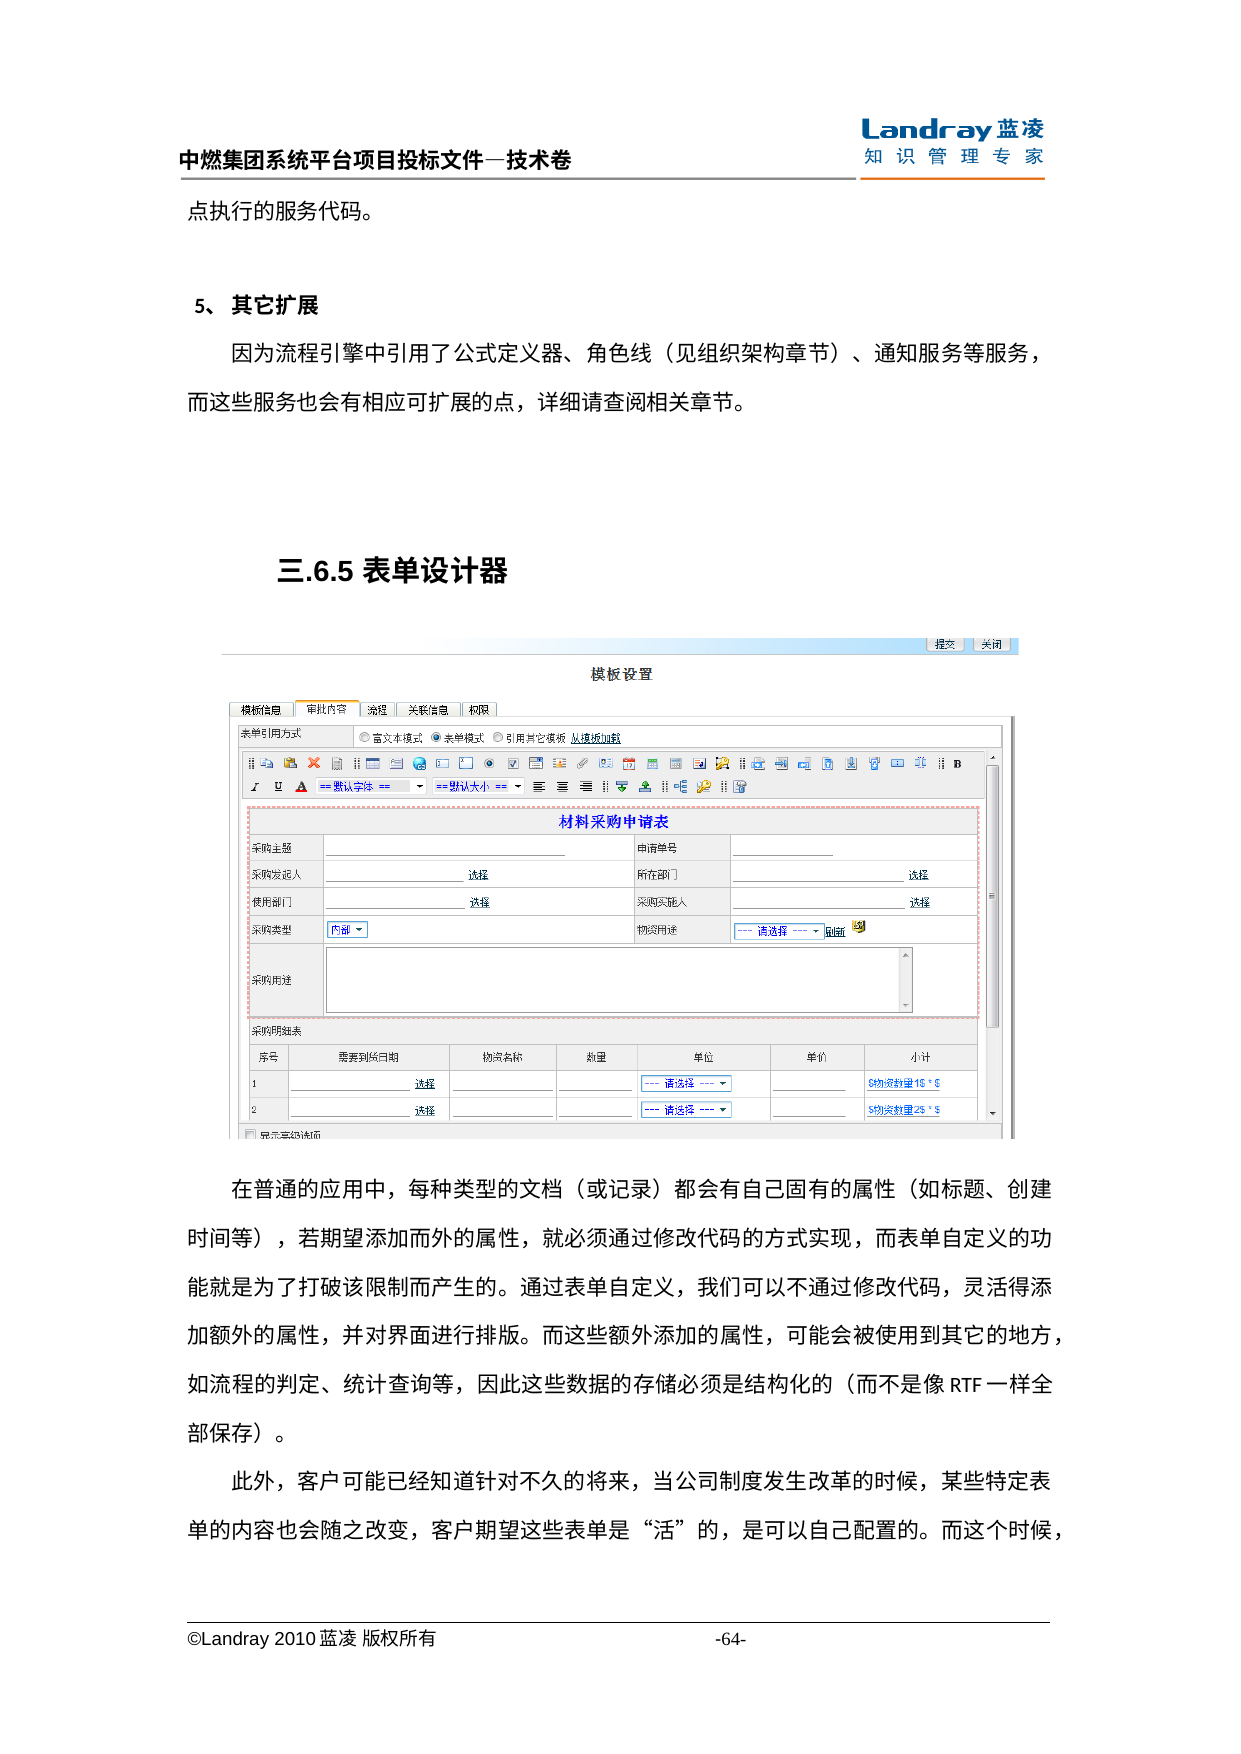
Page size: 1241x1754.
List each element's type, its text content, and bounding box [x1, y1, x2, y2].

list 因为流程引擎中引用了公式定义器、角色线（见组织架构章节）、通知服务等服务，而这些服务也会有相应可扩展的点，详细请查阅相关章节。 [187, 336, 1053, 417]
picture [180, 118, 1045, 180]
list 此外，客户可能已经知道针对不久的将来，当公司制度发生改革的时候，某些特定表单的内容也会随之改变，客户期望这些表单是“活”的，是可以自己配置的。而这个时候，表单自定义将是客户需求的最好解决方案。 [187, 1464, 1053, 1545]
list EKP流程引擎中的机器人节点，其实就是执行后端的一些代码，您可以通过插件的模式来对机器人进行扩展，这些扩展包括：机器人节点的参数配置页面（可选）、机器人节点执行的服务代码。 [187, 193, 1053, 226]
list 在普通的应用中，每种类型的文档（或记录）都会有自己固有的属性（如标题、创建时间等），若期望添加而外的属性，就必须通过修改代码的方式实现，而表单自定义的功能就是为了打破该限制而产生的。通过表单自定义，我们可以不通过修改代码，灵活得添加额外的属性，并对界面进行排版。而这些额外添加的属性，可能会被使用到其它的地方，如流程的判定、统计查询等，因此这些数据的存储必须是结构化的（而不是像RTF一样全部保存）。 [187, 1172, 1053, 1448]
subtitle 表单设计器 [276, 536, 1053, 601]
list 其它扩展 [194, 287, 1053, 320]
picture [221, 638, 1019, 1139]
